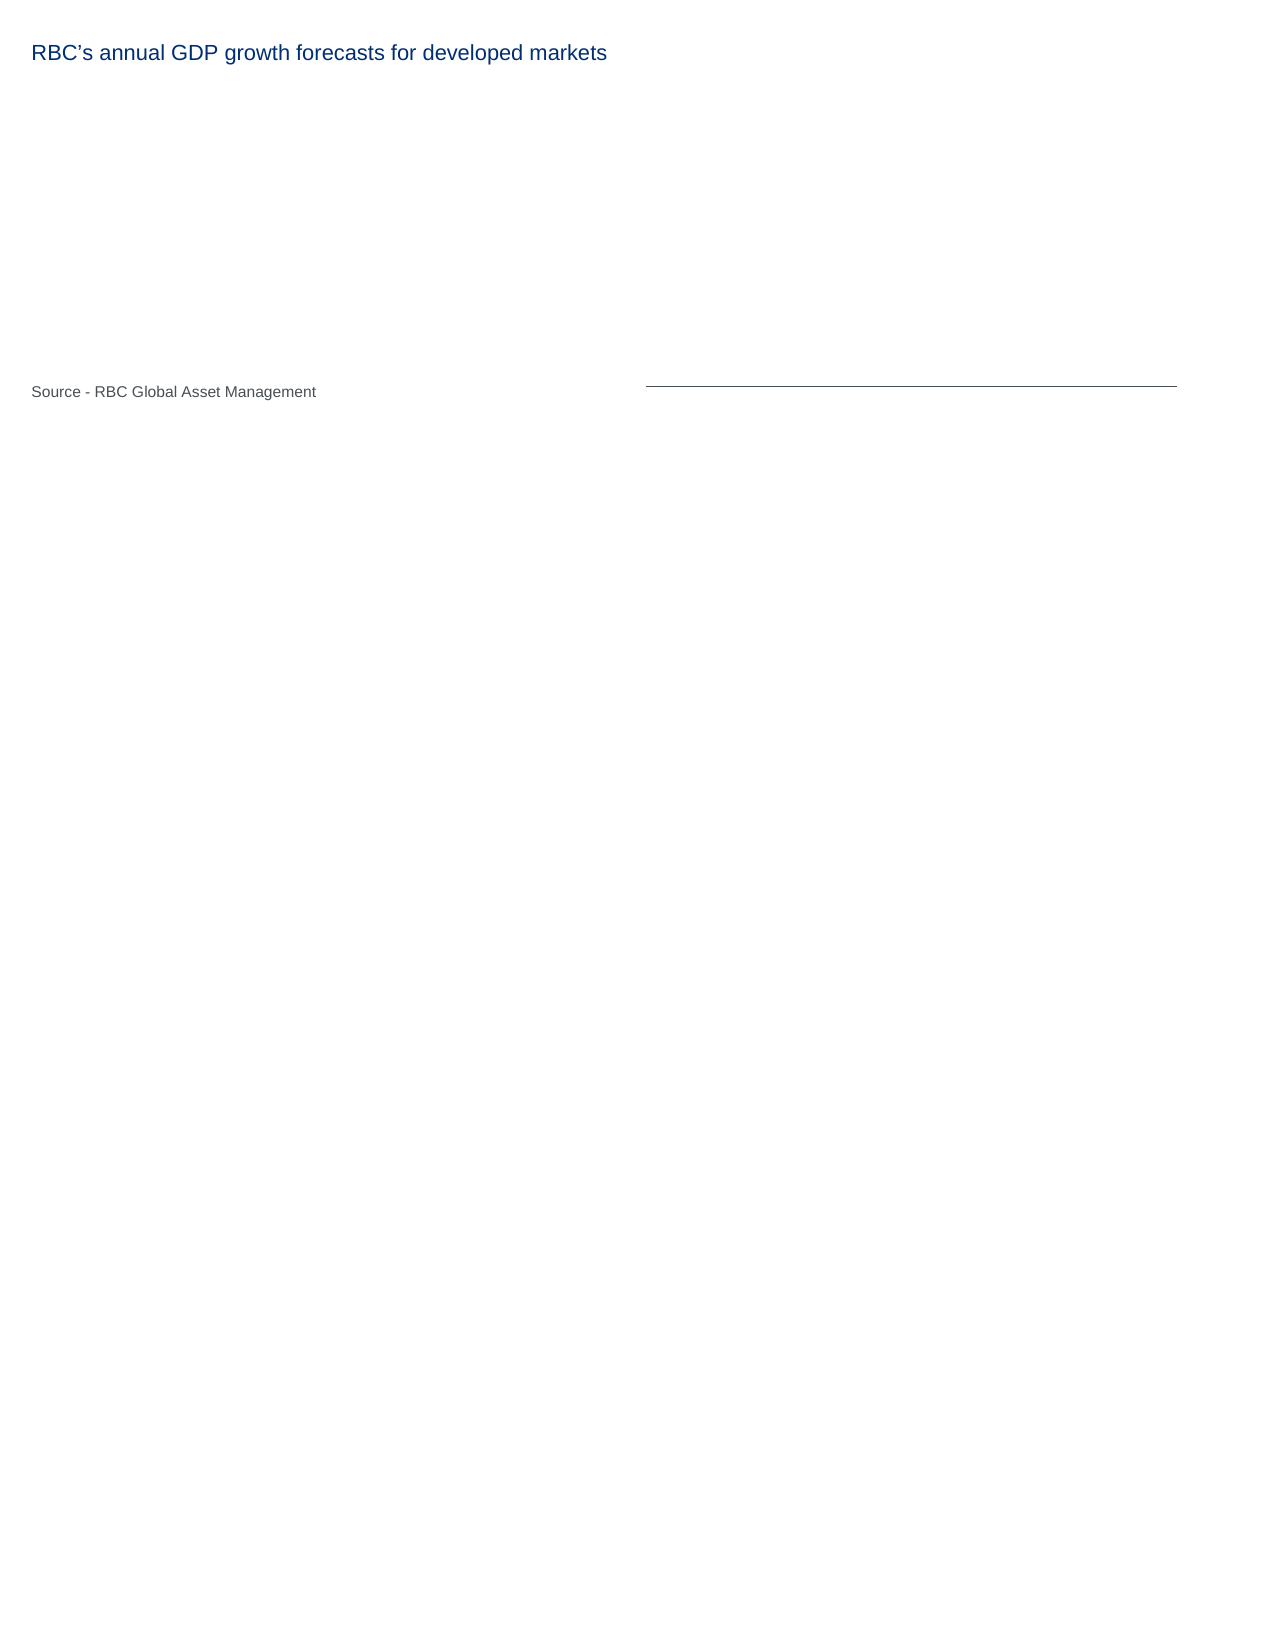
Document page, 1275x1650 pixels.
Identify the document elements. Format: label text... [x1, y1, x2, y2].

text Source - RBC Global Asset Management [31, 383, 610, 401]
subtitle RBC’s annual GDP growth forecasts for developed markets [31, 39, 610, 65]
